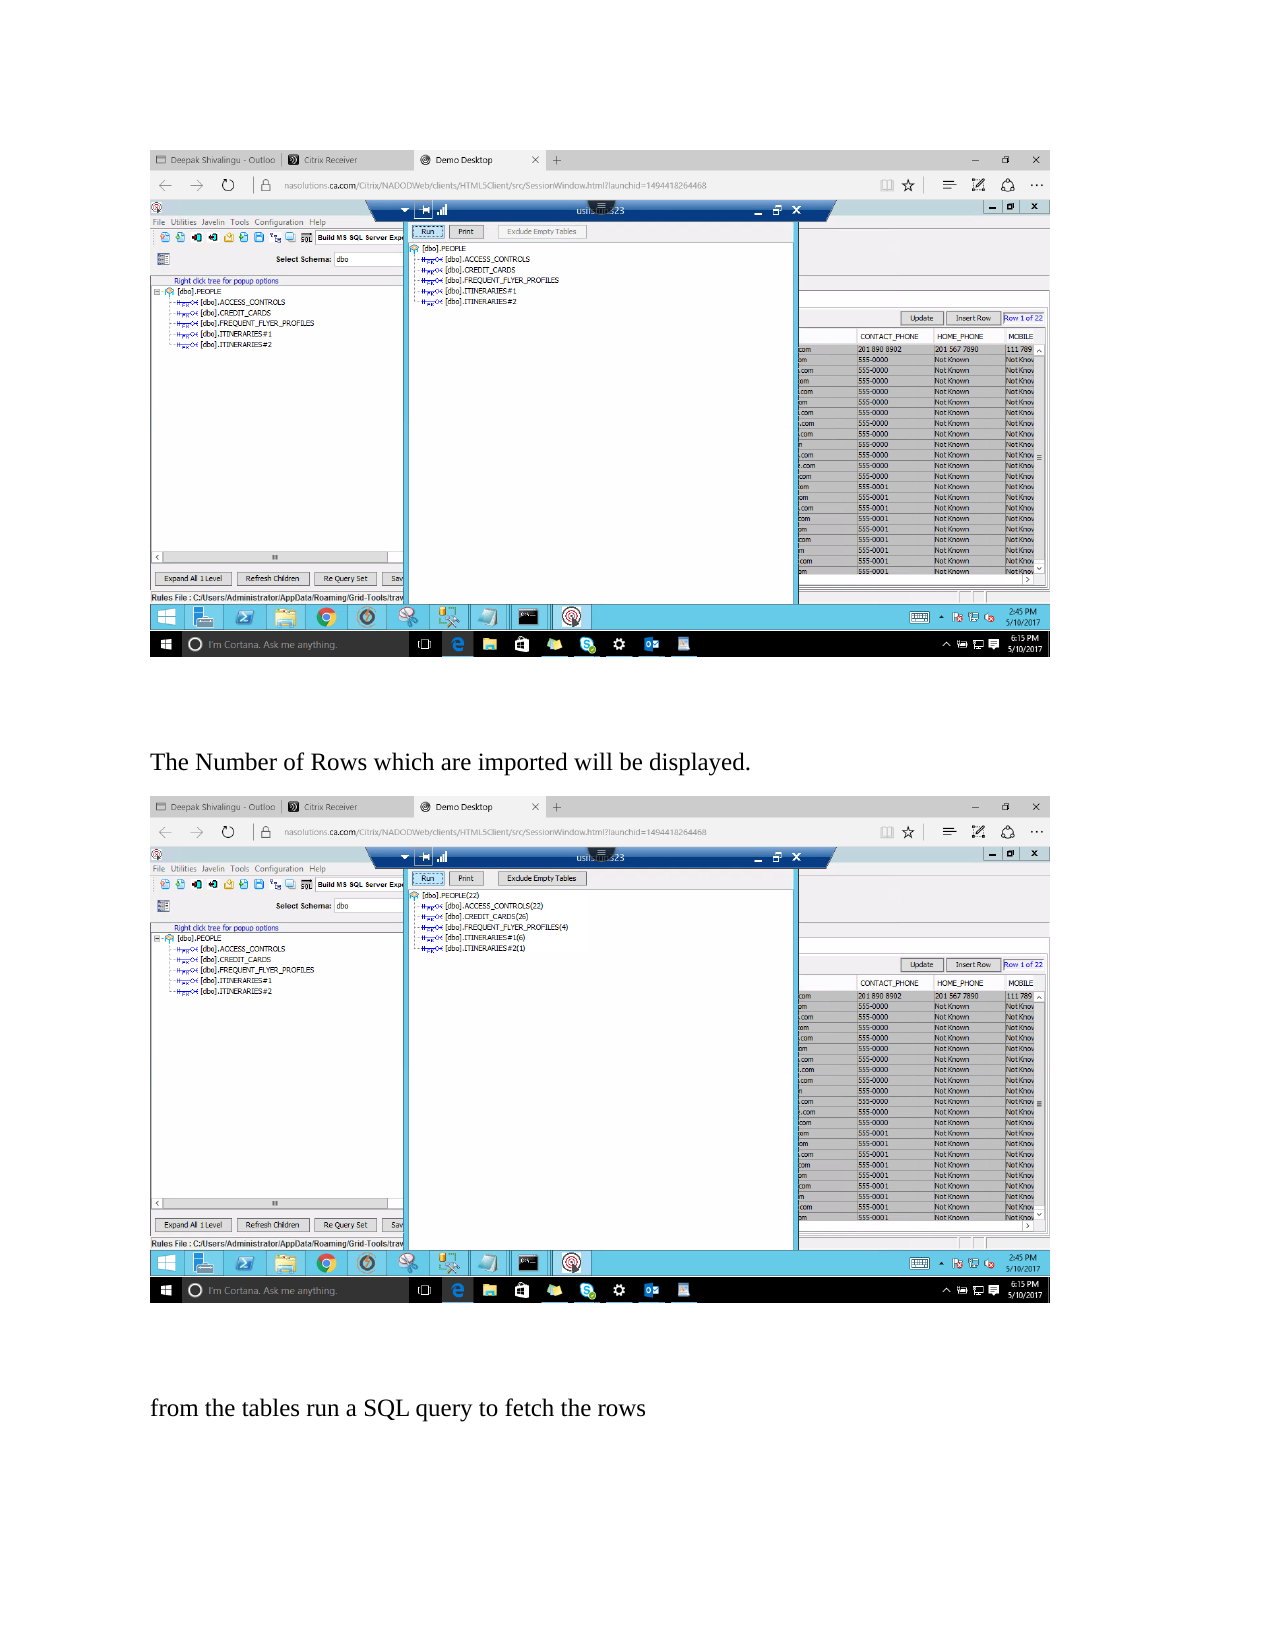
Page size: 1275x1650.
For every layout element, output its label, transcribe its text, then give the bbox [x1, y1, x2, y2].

picture [150, 150, 1050, 657]
picture [150, 796, 1050, 1303]
text The Number of Rows which are imported will be displayed. [150, 747, 1125, 776]
text from the tables run a SQL query to fetch the rows [150, 1393, 1125, 1422]
